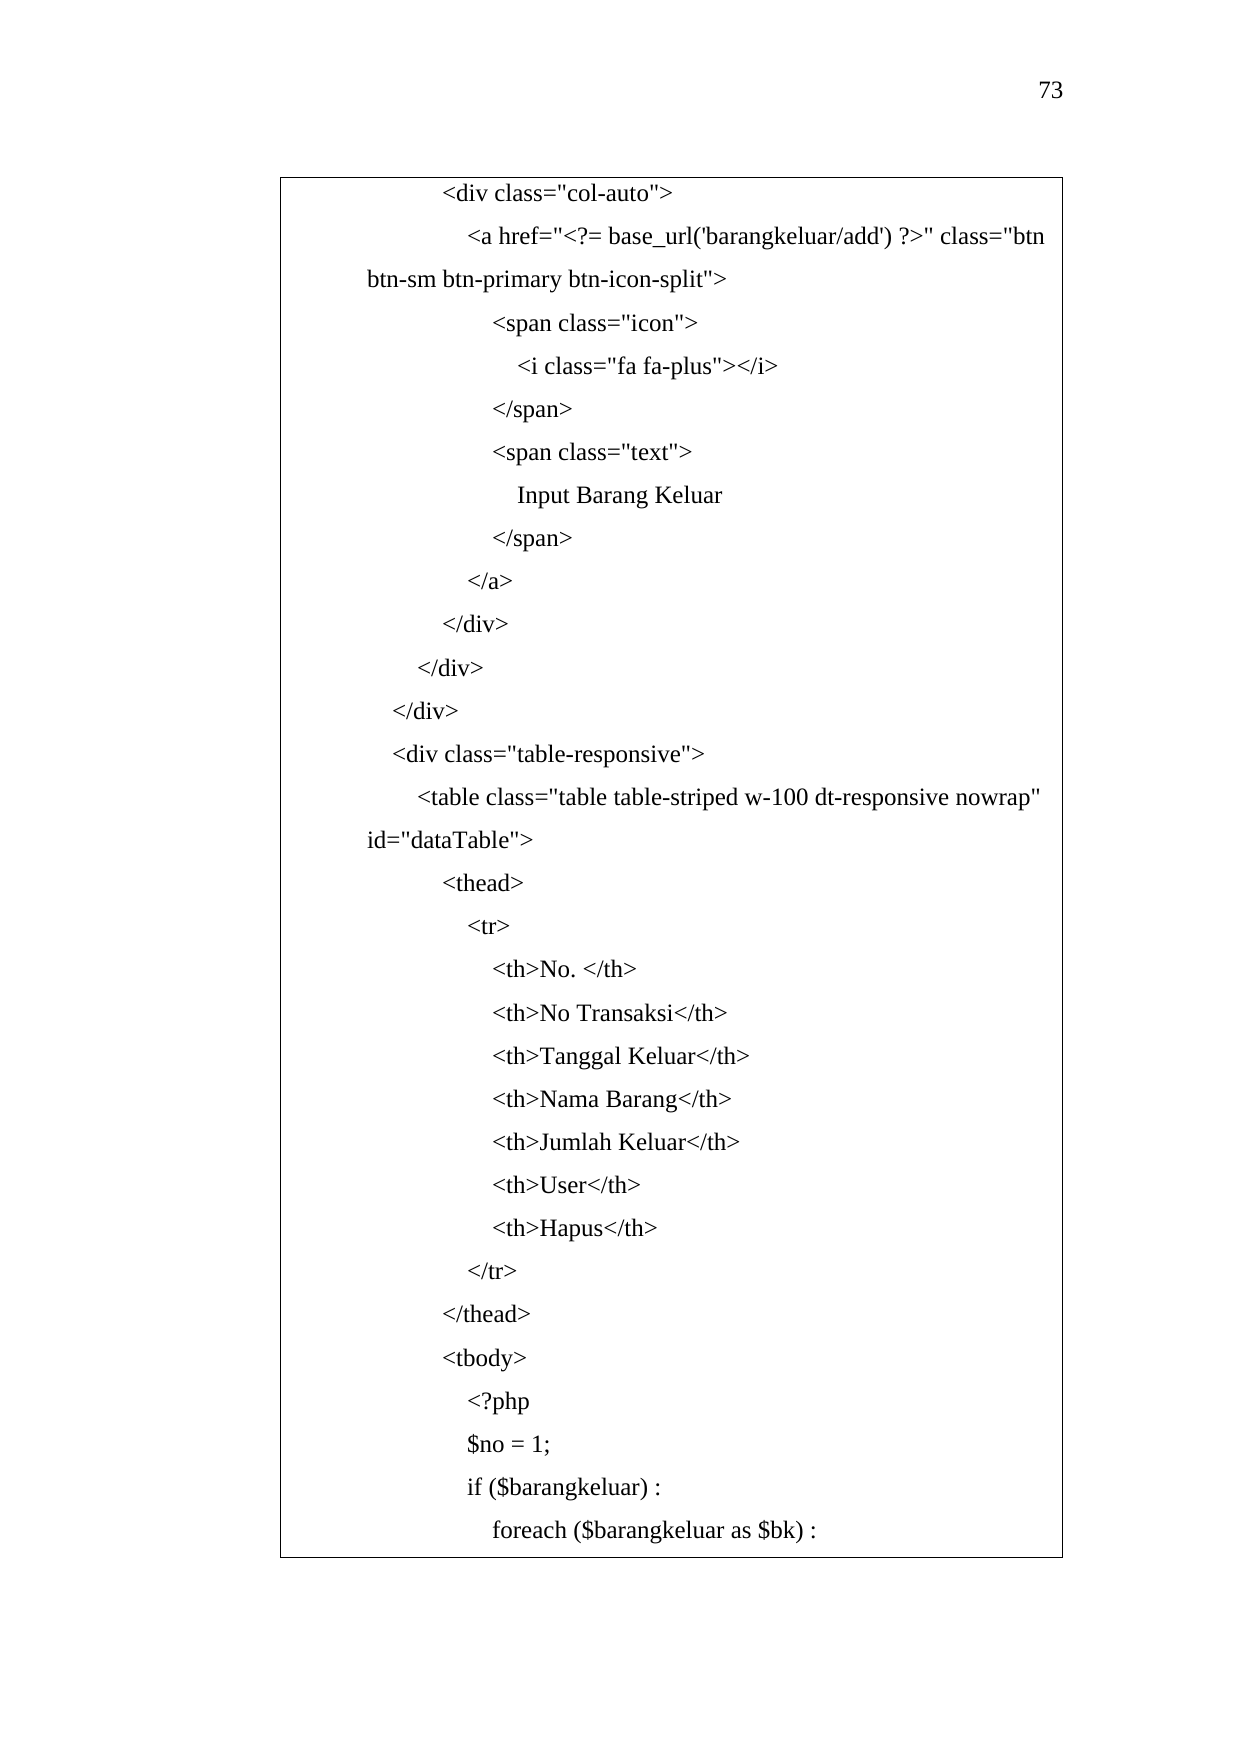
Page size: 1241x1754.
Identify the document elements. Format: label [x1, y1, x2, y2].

table_header [281, 178, 1062, 1557]
